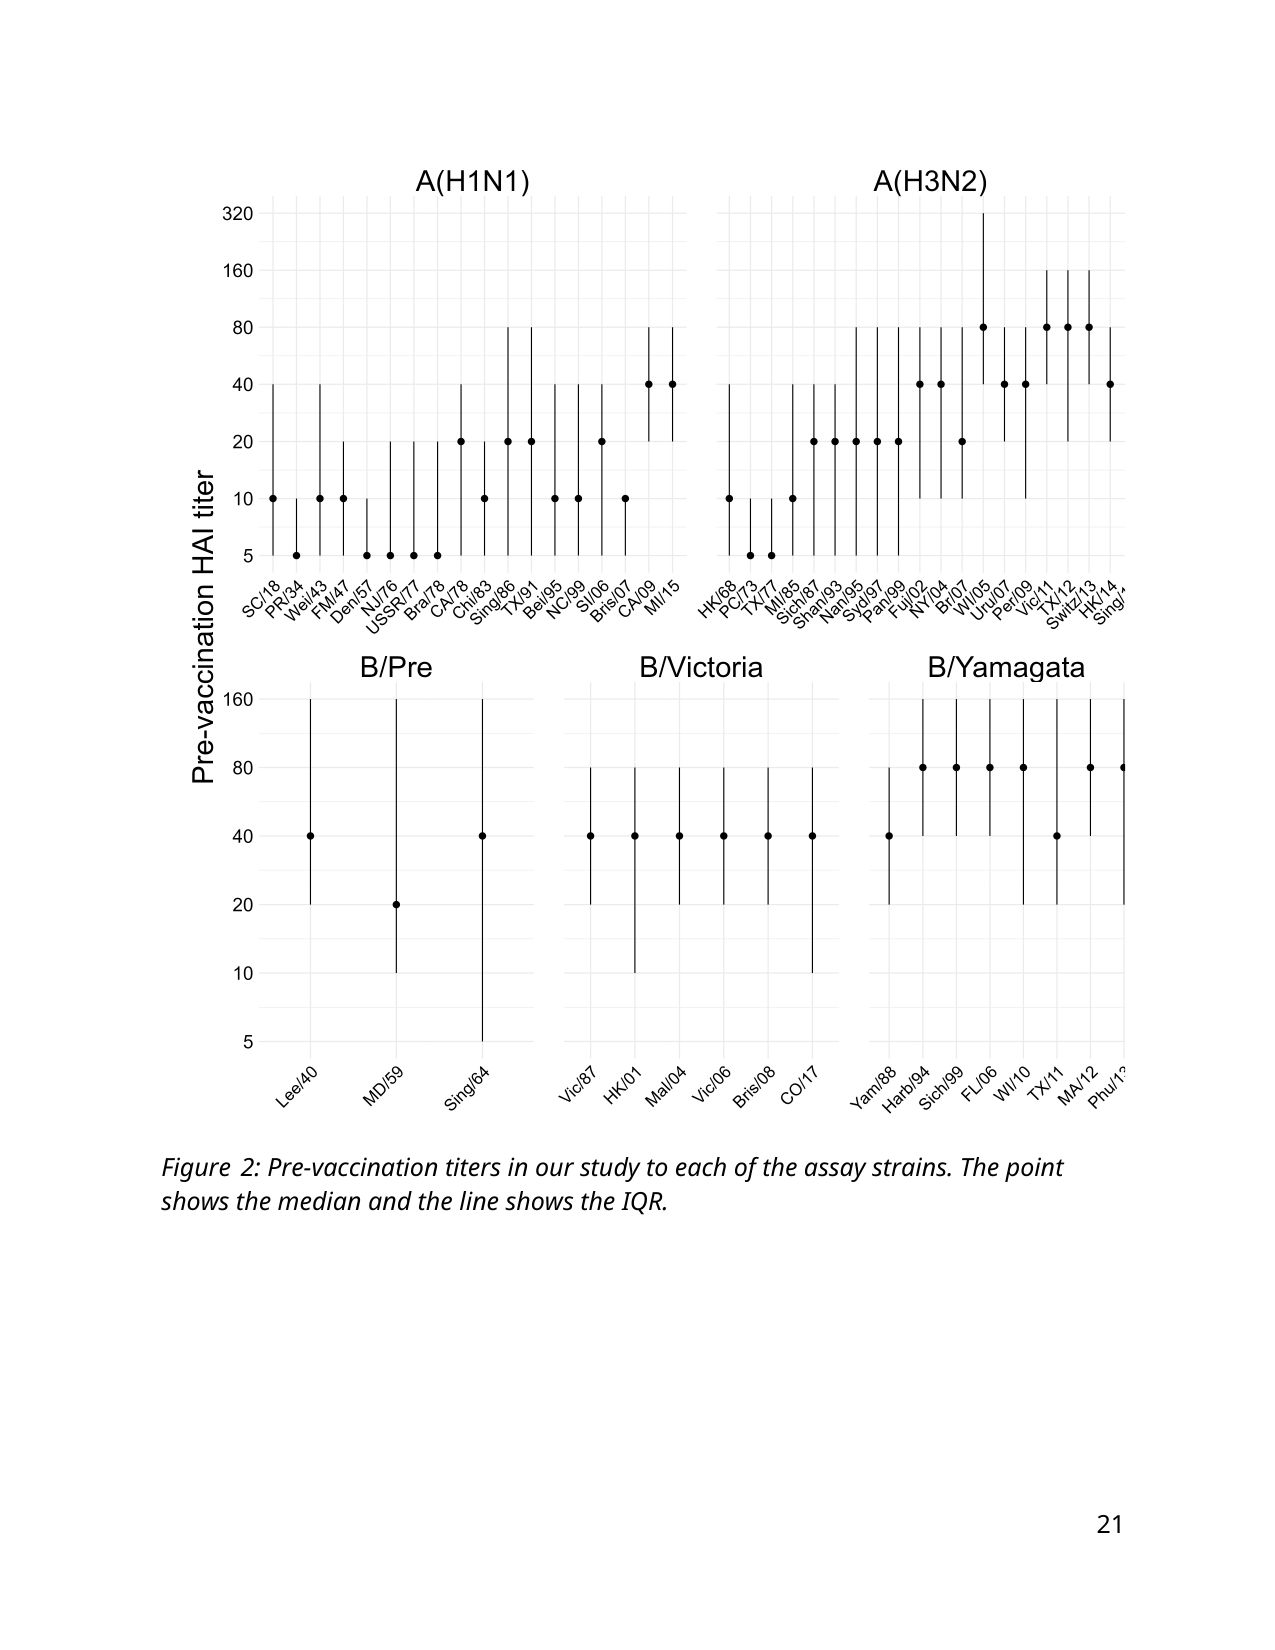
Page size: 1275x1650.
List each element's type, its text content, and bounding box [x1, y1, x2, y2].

table_header Figure 2: Pre-vaccination titers in our study to each of the assay strains. The point shows the median and the line shows the IQR. [150, 150, 1125, 1230]
picture [180, 153, 1125, 1129]
